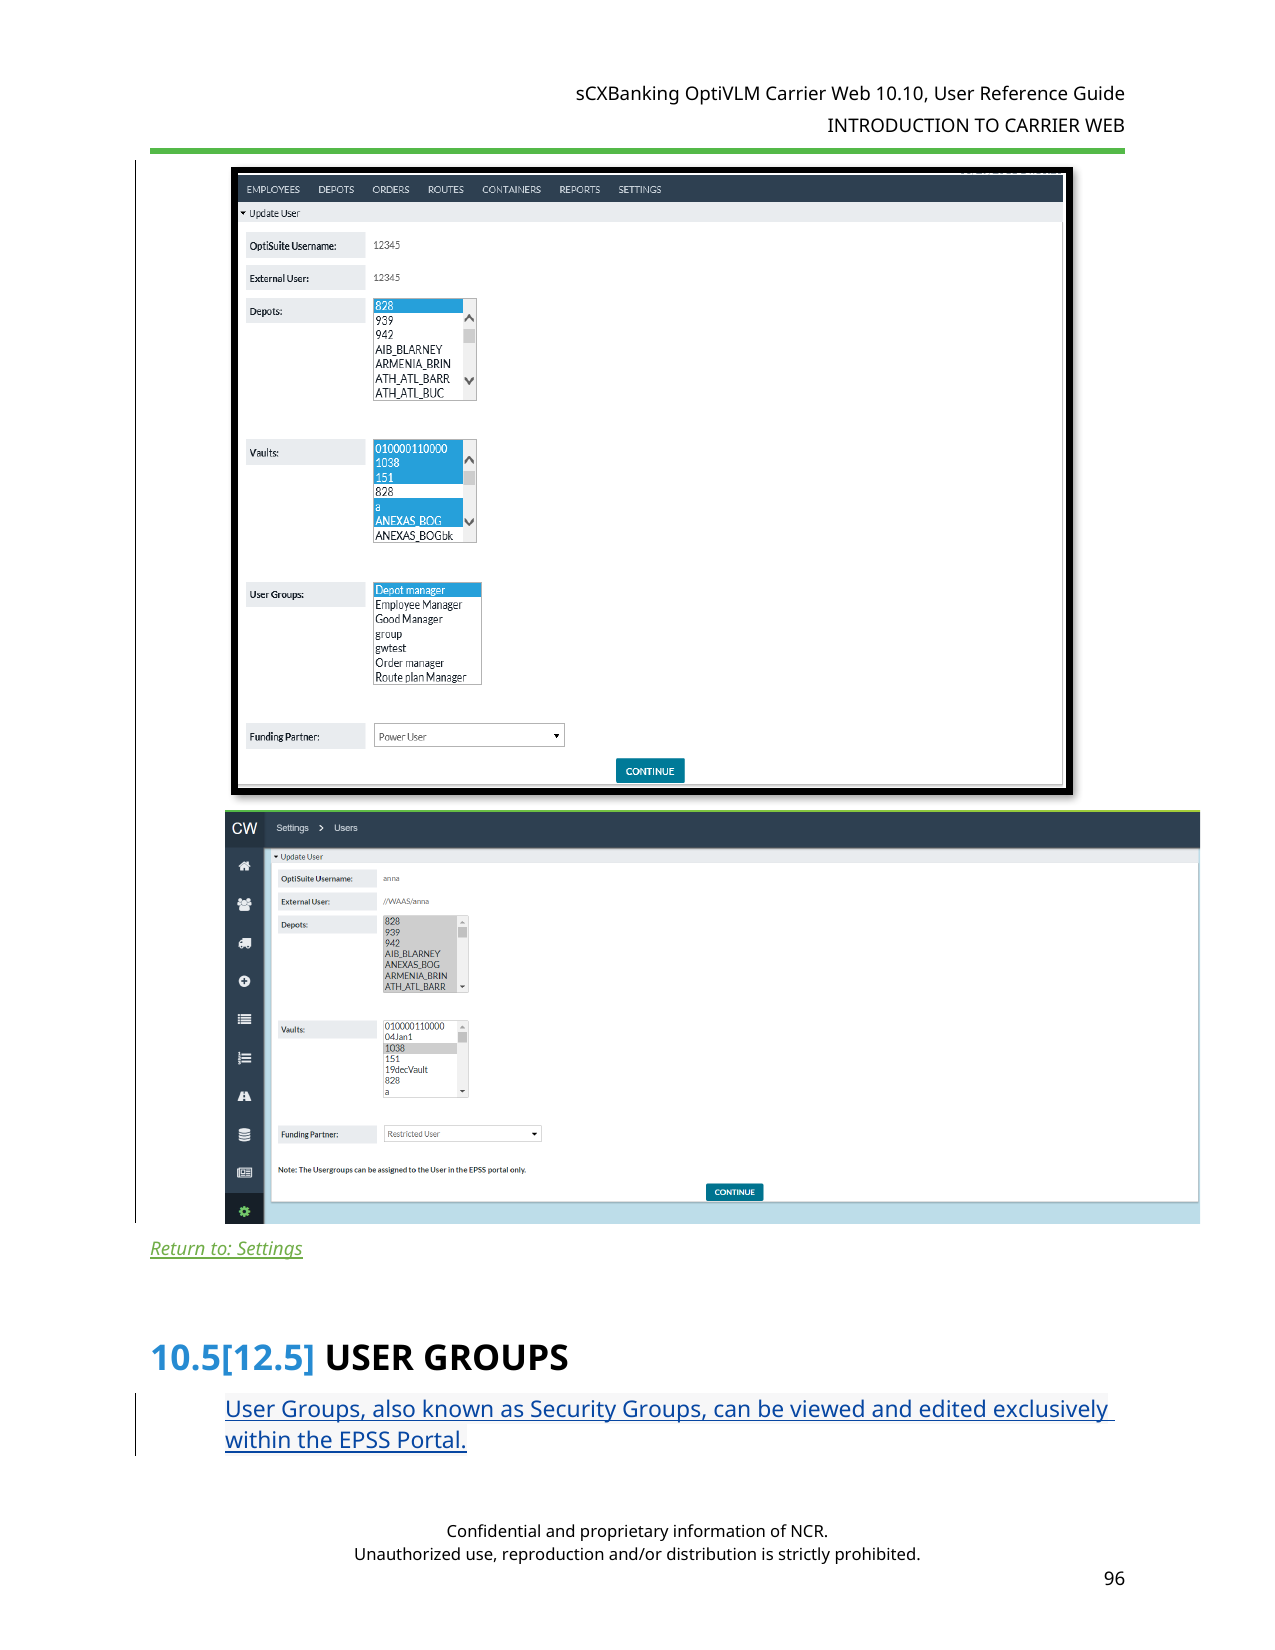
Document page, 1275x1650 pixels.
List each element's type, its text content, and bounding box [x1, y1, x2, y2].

picture [225, 810, 1200, 1224]
subtitle USER GROUPS [150, 1332, 1125, 1381]
picture [238, 173, 1066, 788]
text Return to: Settings [150, 1236, 1125, 1261]
